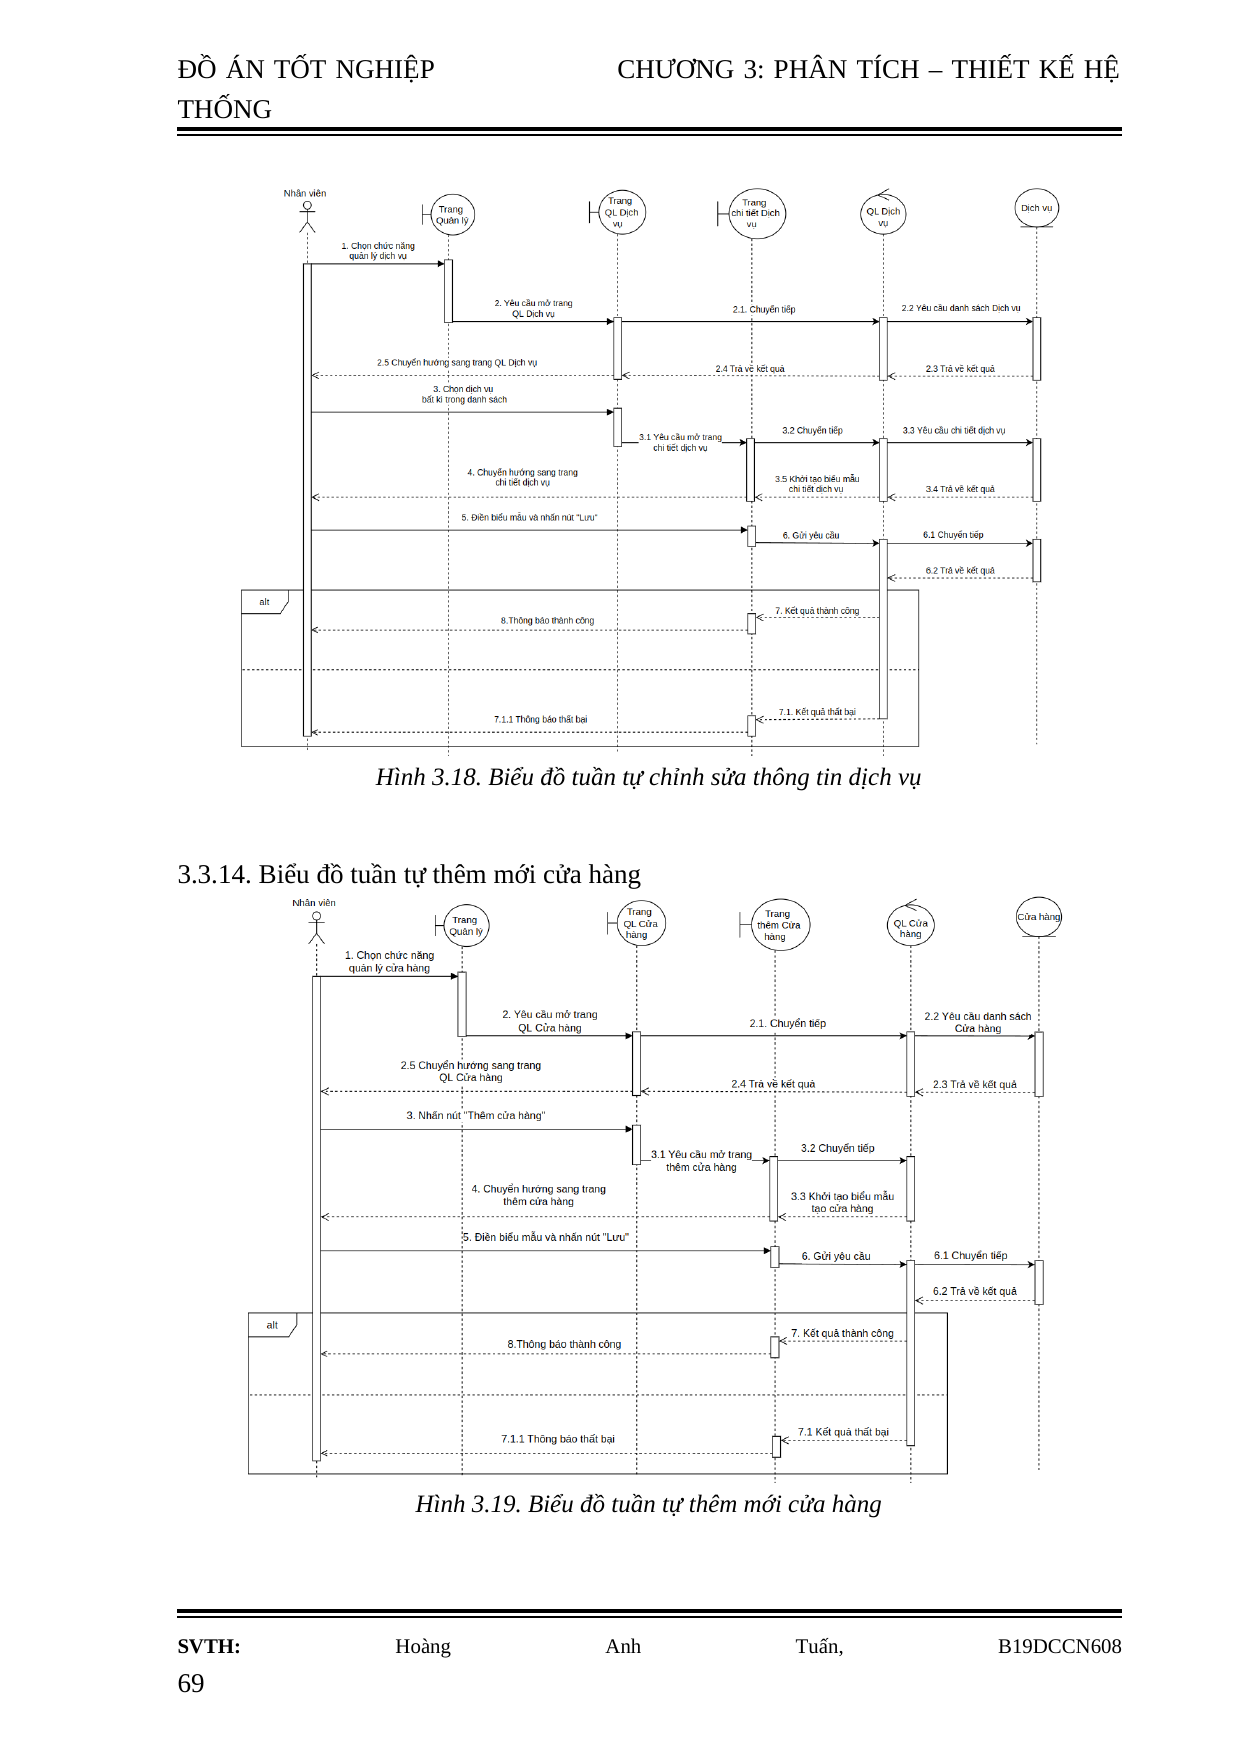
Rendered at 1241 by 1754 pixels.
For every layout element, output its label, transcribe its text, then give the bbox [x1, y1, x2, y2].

picture [238, 186, 1061, 756]
text Hình 3.19. Biểu đồ tuần tự thêm mới cửa hàng [177, 1489, 1122, 1518]
text 3.3.14. Biểu đồ tuần tự thêm mới cửa hàng [177, 858, 1122, 889]
text Hình 3.18. Biểu đồ tuần tự chỉnh sửa thông tin dịch vụ [177, 762, 1122, 791]
picture [233, 895, 1066, 1483]
